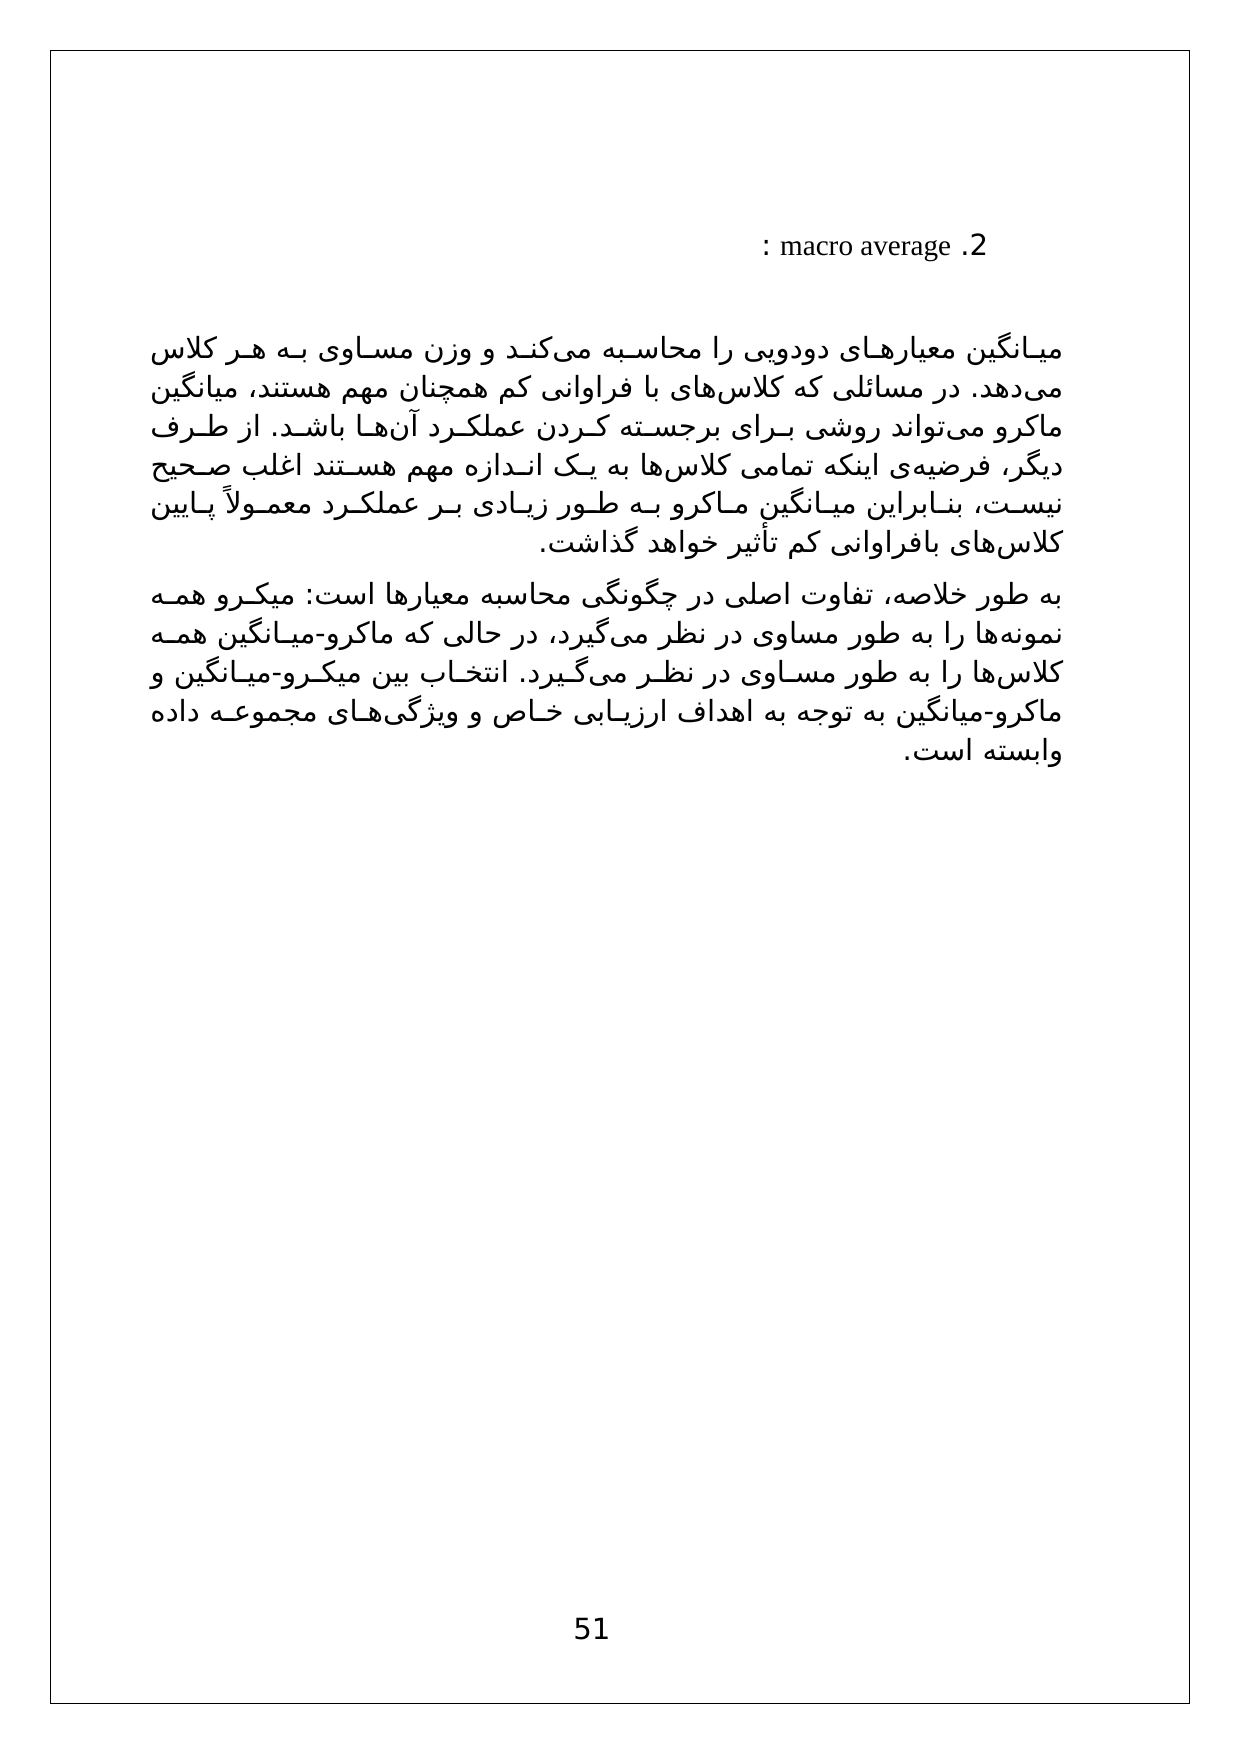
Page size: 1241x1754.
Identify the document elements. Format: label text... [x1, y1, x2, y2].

text میانگین معیارهای دودویی را محاسبه می‌کند و وزن مساوی به هر کلاس می‌دهد. در مسائلی که کلاس‌های با ‌فراوانی کم همچنان مهم هستند، میانگین ماکرو می‌تواند روشی برای برجسته کردن عملکرد آن‌ها باشد. از طرف دیگر، فرضیه‌ی اینکه تمامی کلاس‌ها به یک اندازه مهم هستند اغلب صحیح نیست، بنابراین میانگین ماکرو به طور زیادی بر عملکرد معمولاً پایین کلاس‌های با‌فراوانی کم تأثیر خواهد گذاشت. [150, 331, 1063, 560]
text به طور خلاصه، تفاوت اصلی در چگونگی محاسبه معیارها است: میکرو همه نمونه‌ها را به طور مساوی در نظر می‌گیرد، در حالی که ماکرو-میانگین همه کلاس‌ها را به طور مساوی در نظر می‌گیرد. انتخاب بین میکرو-میانگین و ماکرو-میانگین به توجه به اهداف ارزیابی خاص و ویژگی‌های مجموعه داده وابسته است. [150, 577, 1063, 767]
text 2. macro average : [150, 228, 1063, 262]
